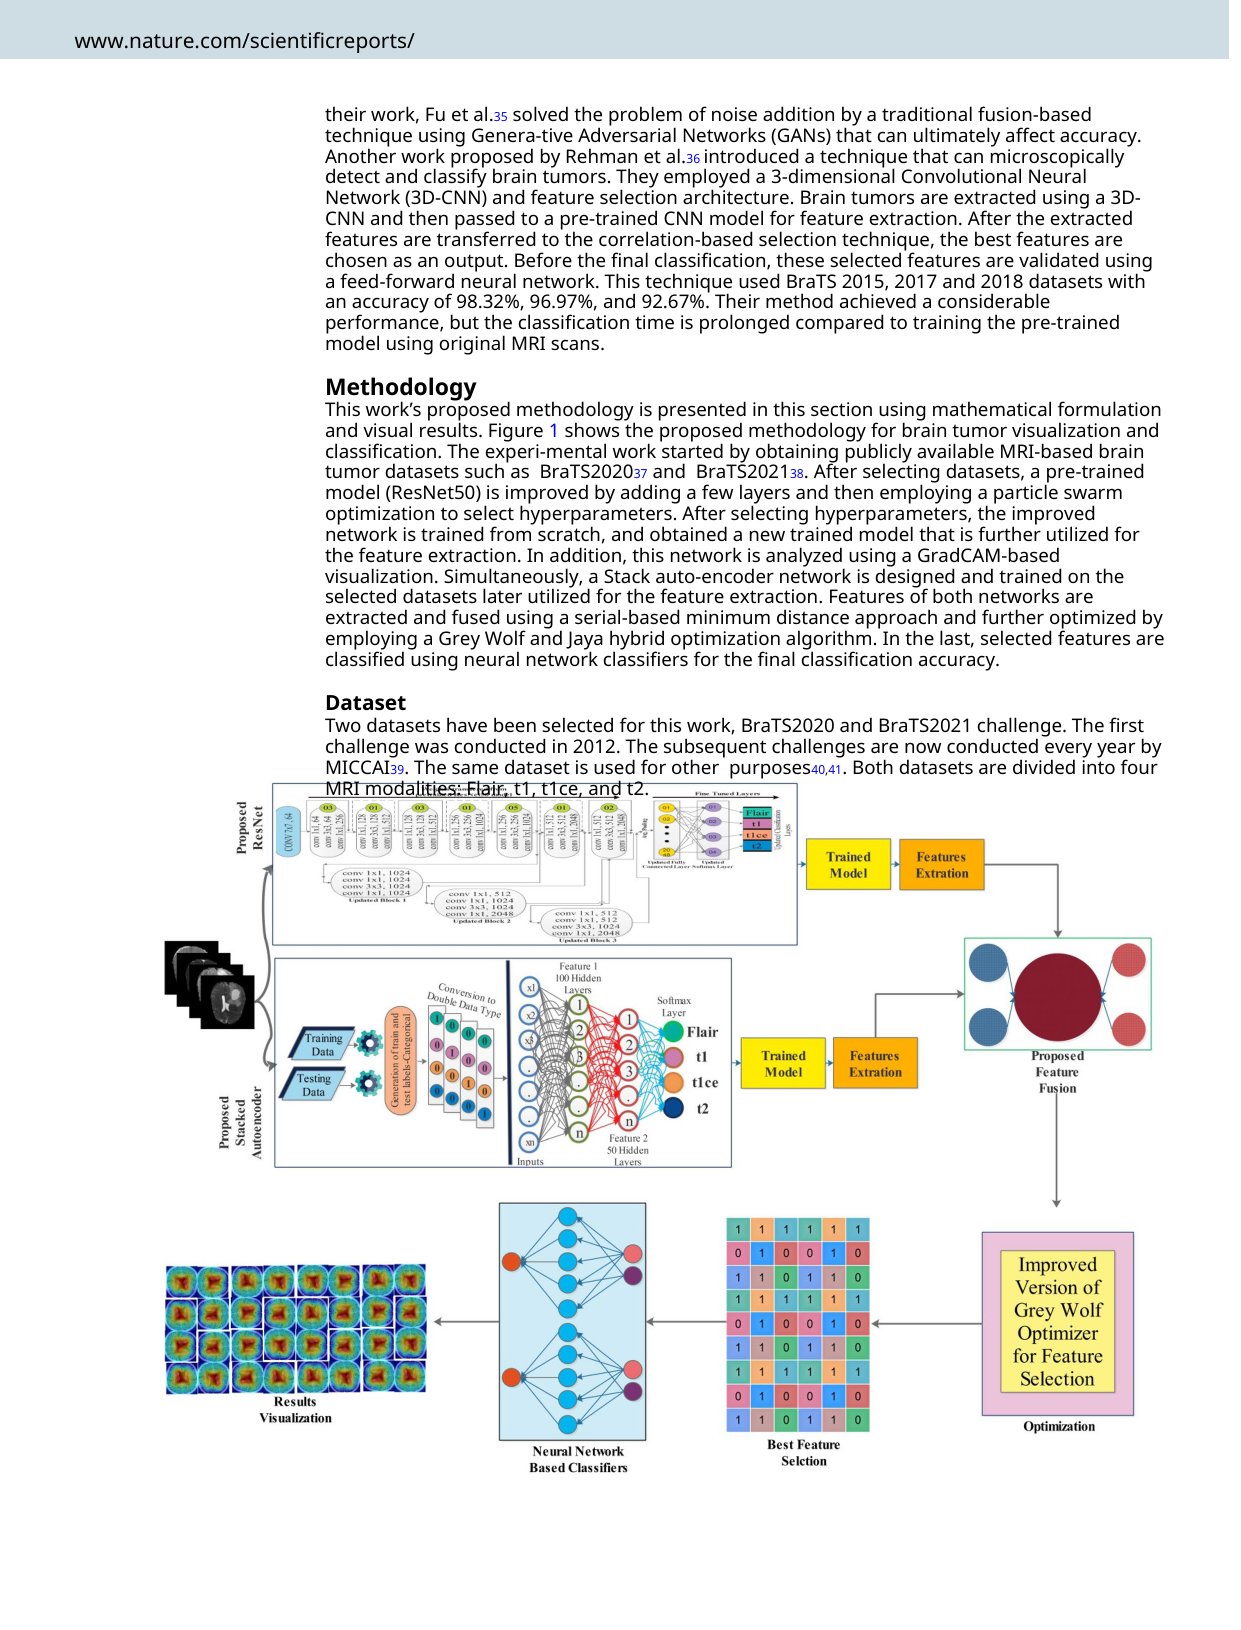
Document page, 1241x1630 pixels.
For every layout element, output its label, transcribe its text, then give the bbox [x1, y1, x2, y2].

text Methodology This work’s proposed methodology is presented in this section using mathematical formulation and visual results. Figure 1 shows the proposed methodology for brain tumor visualization and classification. The experi-mental work started by obtaining publicly available MRI-based brain tumor datasets such as BraTS202037 and BraTS202138. After selecting datasets, a pre-trained model (ResNet50) is improved by adding a few layers and then employing a particle swarm optimization to select hyperparameters. After selecting hyperparameters, the improved network is trained from scratch, and obtained a new trained model that is further utilized for the feature extraction. In addition, this network is analyzed using a GradCAM-based visualization. Simultaneously, a Stack auto-encoder network is designed and trained on the selected datasets later utilized for the feature extraction. Features of both networks are extracted and fused using a serial-based minimum distance approach and further optimized by employing a Grey Wolf and Jaya hybrid optimization algorithm. In the last, selected features are classified using neural network classifiers for the final classification accuracy. [325, 379, 1165, 671]
table_header www.nature.com/scientificreports/ [0, 0, 1229, 59]
text their work, Fu et al.35 solved the problem of noise addition by a traditional fusion-based technique using Genera-tive Adversarial Networks (GANs) that can ultimately affect accuracy. Another work proposed by Rehman et al.36 introduced a technique that can microscopically detect and classify brain tumors. They employed a 3-dimensional Convolutional Neural Network (3D-CNN) and feature selection architecture. Brain tumors are extracted using a 3D-CNN and then passed to a pre-trained CNN model for feature extraction. After the extracted features are transferred to the correlation-based selection technique, the best features are chosen as an output. Before the final classification, these selected features are validated using a feed-forward neural network. This technique used BraTS 2015, 2017 and 2018 datasets with an accuracy of 98.32%, 96.97%, and 92.67%. Their method achieved a considerable performance, but the classification time is prolonged compared to training the pre-trained model using original MRI scans. [325, 105, 1165, 355]
picture [162, 781, 1155, 1476]
text Dataset Two datasets have been selected for this work, BraTS2020 and BraTS2021 challenge. The first challenge was conducted in 2012. The subsequent challenges are now conducted every year by MICCAI39. The same dataset is used for other purposes40,41. Both datasets are divided into four MRI modalities: Flair, t1, t1ce, and t2. [325, 694, 1165, 800]
